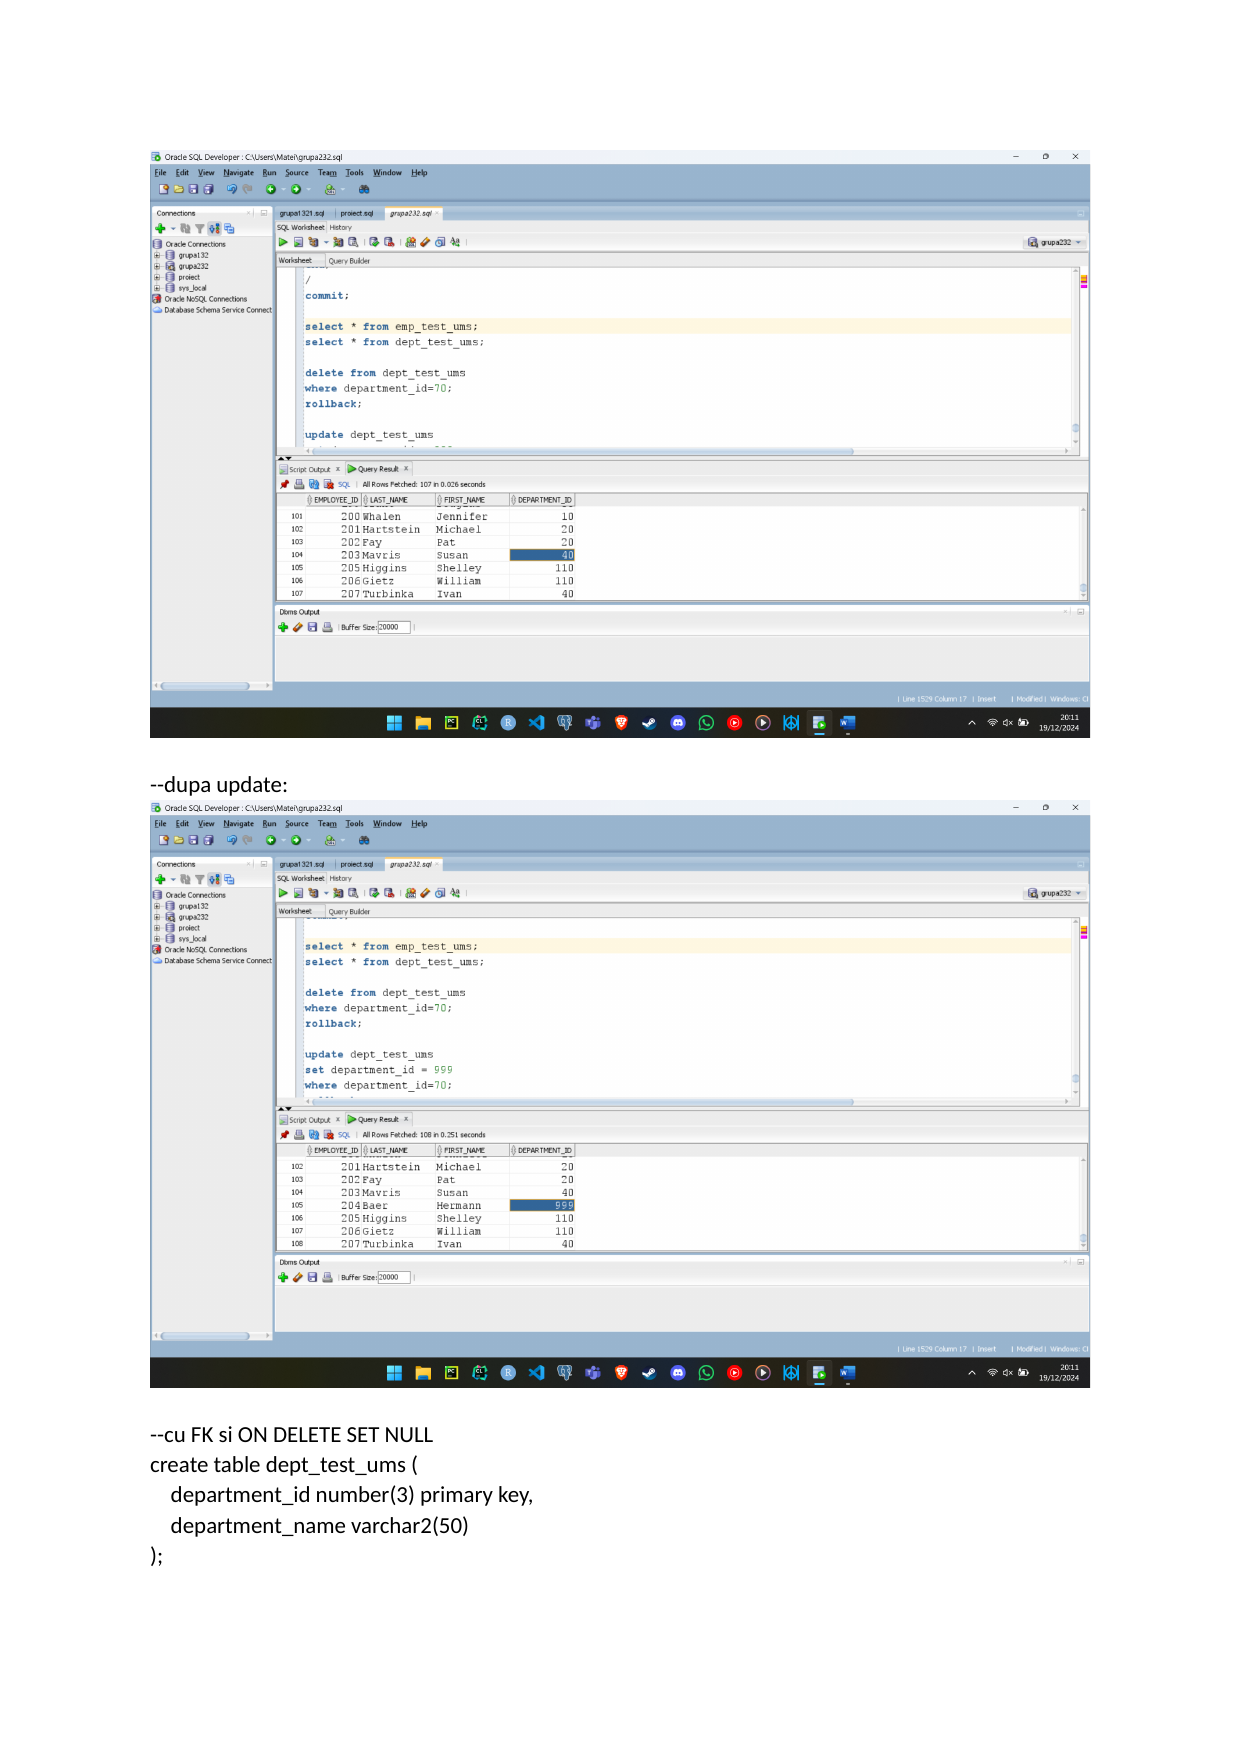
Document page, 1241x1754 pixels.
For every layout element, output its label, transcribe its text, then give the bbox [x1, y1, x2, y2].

text --cu FK si ON DELETE SET NULL [150, 1420, 1090, 1448]
picture [150, 150, 1091, 738]
text department_name varchar2(50) [150, 1511, 1090, 1539]
text ); [150, 1541, 1090, 1569]
picture [150, 800, 1091, 1388]
text --dupa update: [150, 770, 1090, 798]
text department_id number(3) primary key, [150, 1481, 1090, 1509]
text create table dept_test_ums ( [150, 1450, 1090, 1478]
